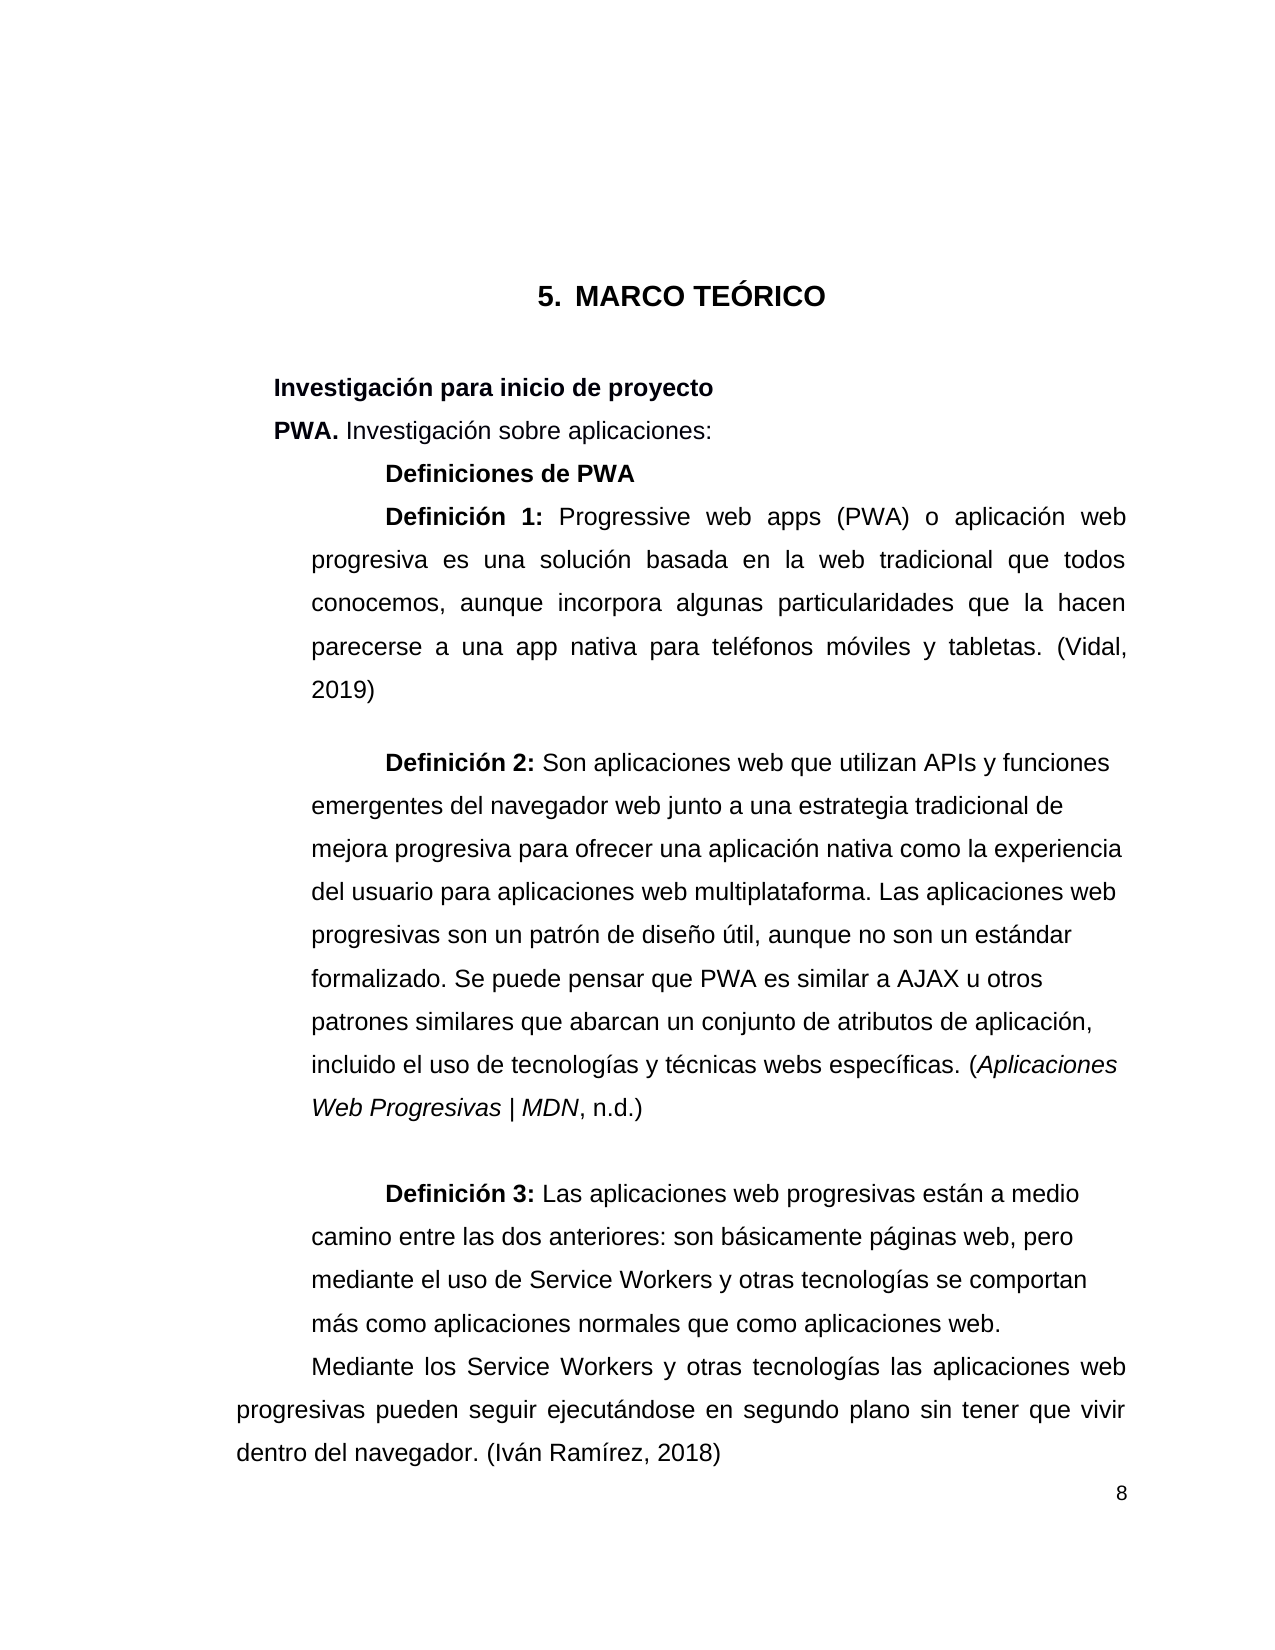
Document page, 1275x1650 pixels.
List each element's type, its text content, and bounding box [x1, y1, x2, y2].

text PWA. Investigación sobre aplicaciones: [273, 416, 1127, 445]
text Definición 1: Progressive web apps (PWA) o aplicación web progresiva es una solución basada en la web tradicional que todos conocemos, aunque incorpora algunas particularidades que la hacen parecerse a una app nativa para teléfonos móviles y tabletas. [311, 502, 1127, 703]
list MARCO TEÓRICO [236, 279, 1127, 313]
text Definiciones de PWA [311, 459, 1127, 488]
text Definición 2: Son aplicaciones web que utilizan APIs y funciones emergentes del navegador web junto a una estrategia tradicional de mejora progresiva para ofrecer una aplicación nativa como la experiencia del usuario para aplicaciones web multiplataforma. Las aplicaciones web progresivas son un patrón de diseño útil, aunque no son un estándar formalizado. Se puede pensar que PWA es similar a AJAX u otros patrones similares que abarcan un conjunto de atributos de aplicación, incluido el uso de tecnologías y técnicas webs específicas. [311, 748, 1127, 1122]
text Definición 3: Las aplicaciones web progresivas están a medio camino entre las dos anteriores: son básicamente páginas web, pero mediante el uso de Service Workers y otras tecnologías se comportan más como aplicaciones normales que como aplicaciones web. [311, 1179, 1127, 1337]
text Mediante los Service Workers y otras tecnologías las aplicaciones web progresivas pueden seguir ejecutándose en segundo plano sin tener que vivir dentro del navegador. [236, 1352, 1127, 1467]
text Investigación para inicio de proyecto [273, 373, 1127, 402]
